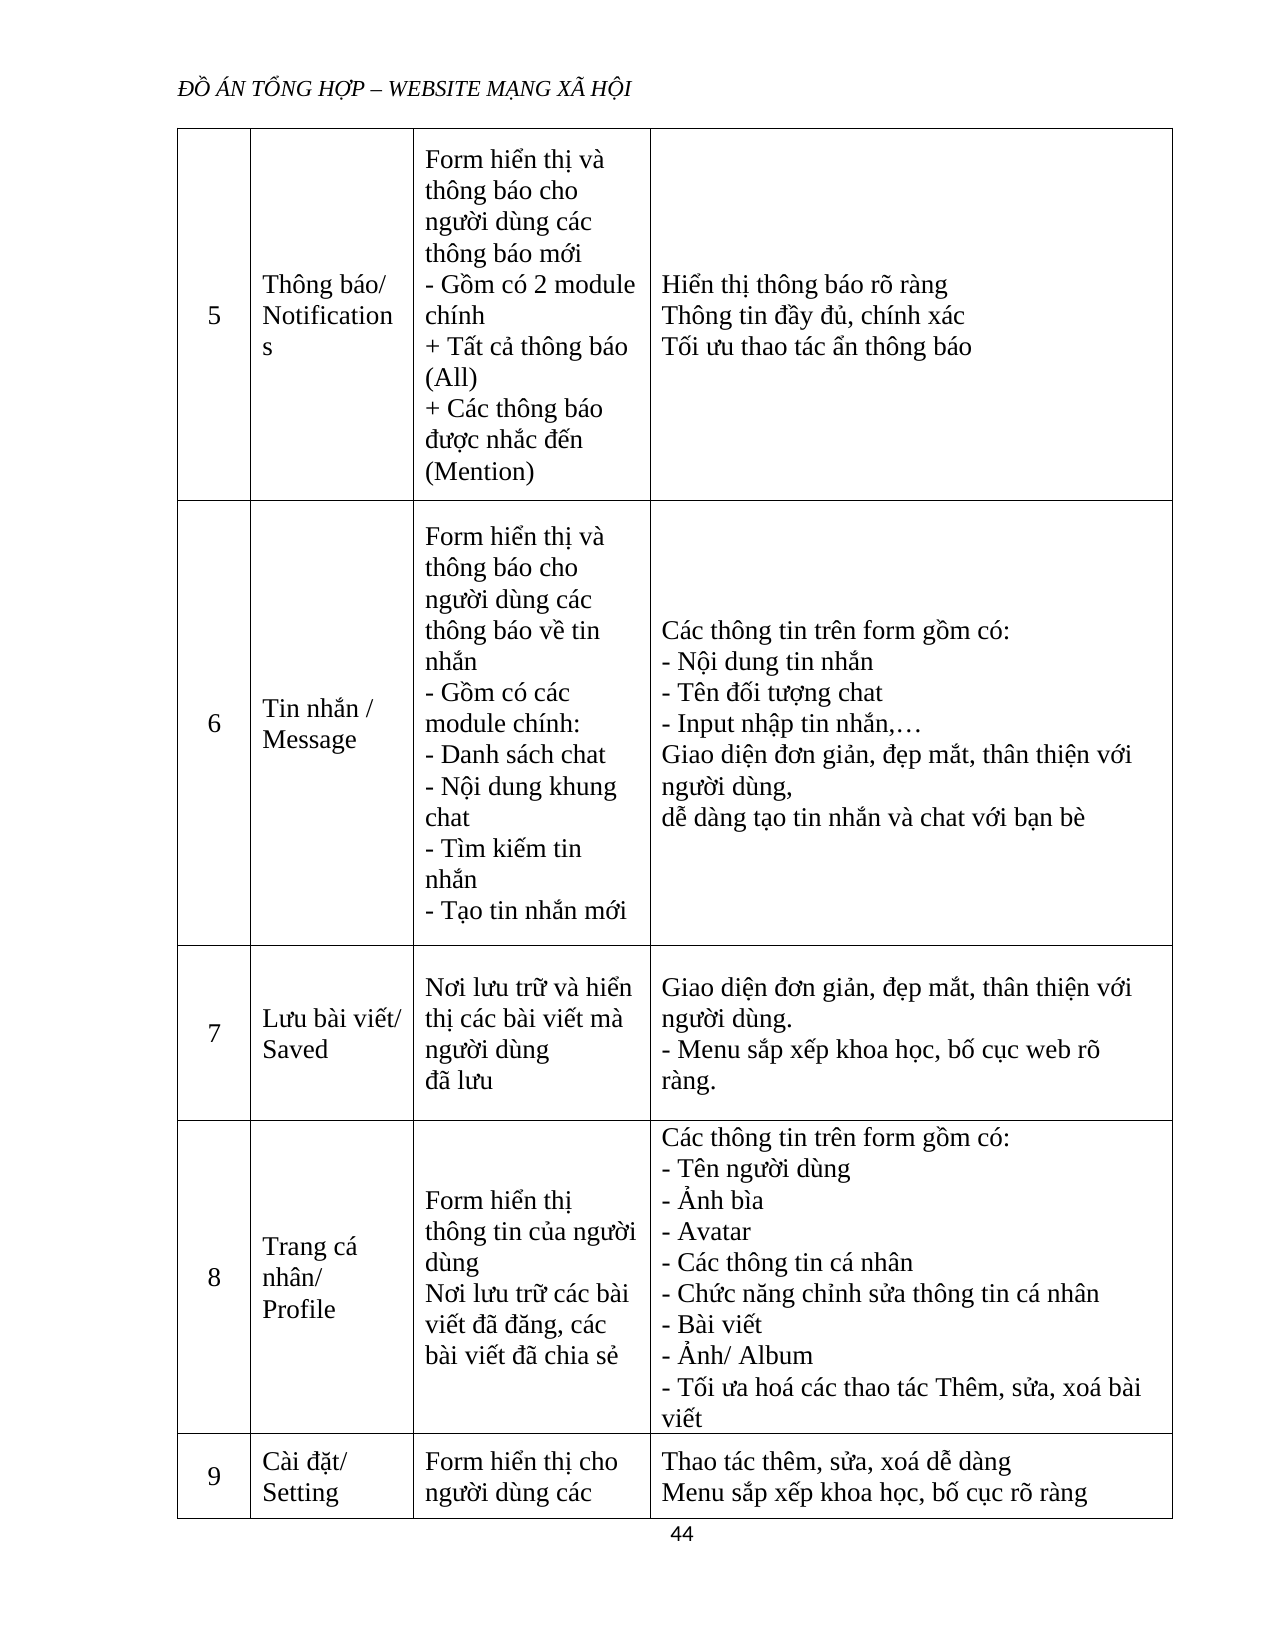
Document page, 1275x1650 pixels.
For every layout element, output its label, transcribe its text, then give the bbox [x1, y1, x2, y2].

table_cell Hiển thị thông báo rõ ràng Thông tin đầy đủ, chính xác Tối ưu thao tác ẩn thông báo [651, 129, 1172, 500]
table_cell 5 [178, 129, 250, 500]
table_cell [414, 1434, 650, 1518]
table_cell 6 [178, 501, 250, 944]
table_cell Thông báo/ Notifications [251, 129, 413, 500]
table_cell Các thông tin trên form gồm có: - Tên người dùng - Ảnh bìa - Avatar - Các thông tin cá nhân - Chức năng chỉnh sửa thông tin cá nhân - Bài viết - Ảnh/ Album - Tối ưa hoá các thao tác Thêm, sửa, xoá bài viết [651, 1121, 1172, 1433]
table_cell 8 [178, 1121, 250, 1433]
table_cell Trang cá nhân/ Profile [251, 1121, 413, 1433]
table_cell 9 [178, 1434, 250, 1518]
table_cell Cài đặt/ Setting [251, 1434, 413, 1518]
table_cell Nơi lưu trữ và hiển thị các bài viết mà người dùng đã lưu [414, 946, 650, 1120]
table_cell Các thông tin trên form gồm có: - Nội dung tin nhắn - Tên đối tượng chat - Input nhập tin nhắn,… Giao diện đơn giản, đẹp mắt, thân thiện với người dùng, dễ dàng tạo tin nhắn và chat với bạn bè [651, 501, 1172, 944]
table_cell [651, 1434, 1172, 1518]
table_cell Giao diện đơn giản, đẹp mắt, thân thiện với người dùng. - Menu sắp xếp khoa học, bố cục web rõ ràng. [651, 946, 1172, 1120]
table_cell Lưu bài viết/ Saved [251, 946, 413, 1120]
table_cell Tin nhắn / Message [251, 501, 413, 944]
table_cell Form hiển thị và thông báo cho người dùng các thông báo mới - Gồm có 2 module chính + Tất cả thông báo (All) + Các thông báo được nhắc đến (Mention) [414, 129, 650, 500]
table_cell 7 [178, 946, 250, 1120]
table_cell Form hiển thị thông tin của người dùng Nơi lưu trữ các bài viết đã đăng, các bài viết đã chia sẻ [414, 1121, 650, 1433]
table_cell Form hiển thị và thông báo cho người dùng các thông báo về tin nhắn - Gồm có các module chính: - Danh sách chat - Nội dung khung chat - Tìm kiếm tin nhắn - Tạo tin nhắn mới [414, 501, 650, 944]
